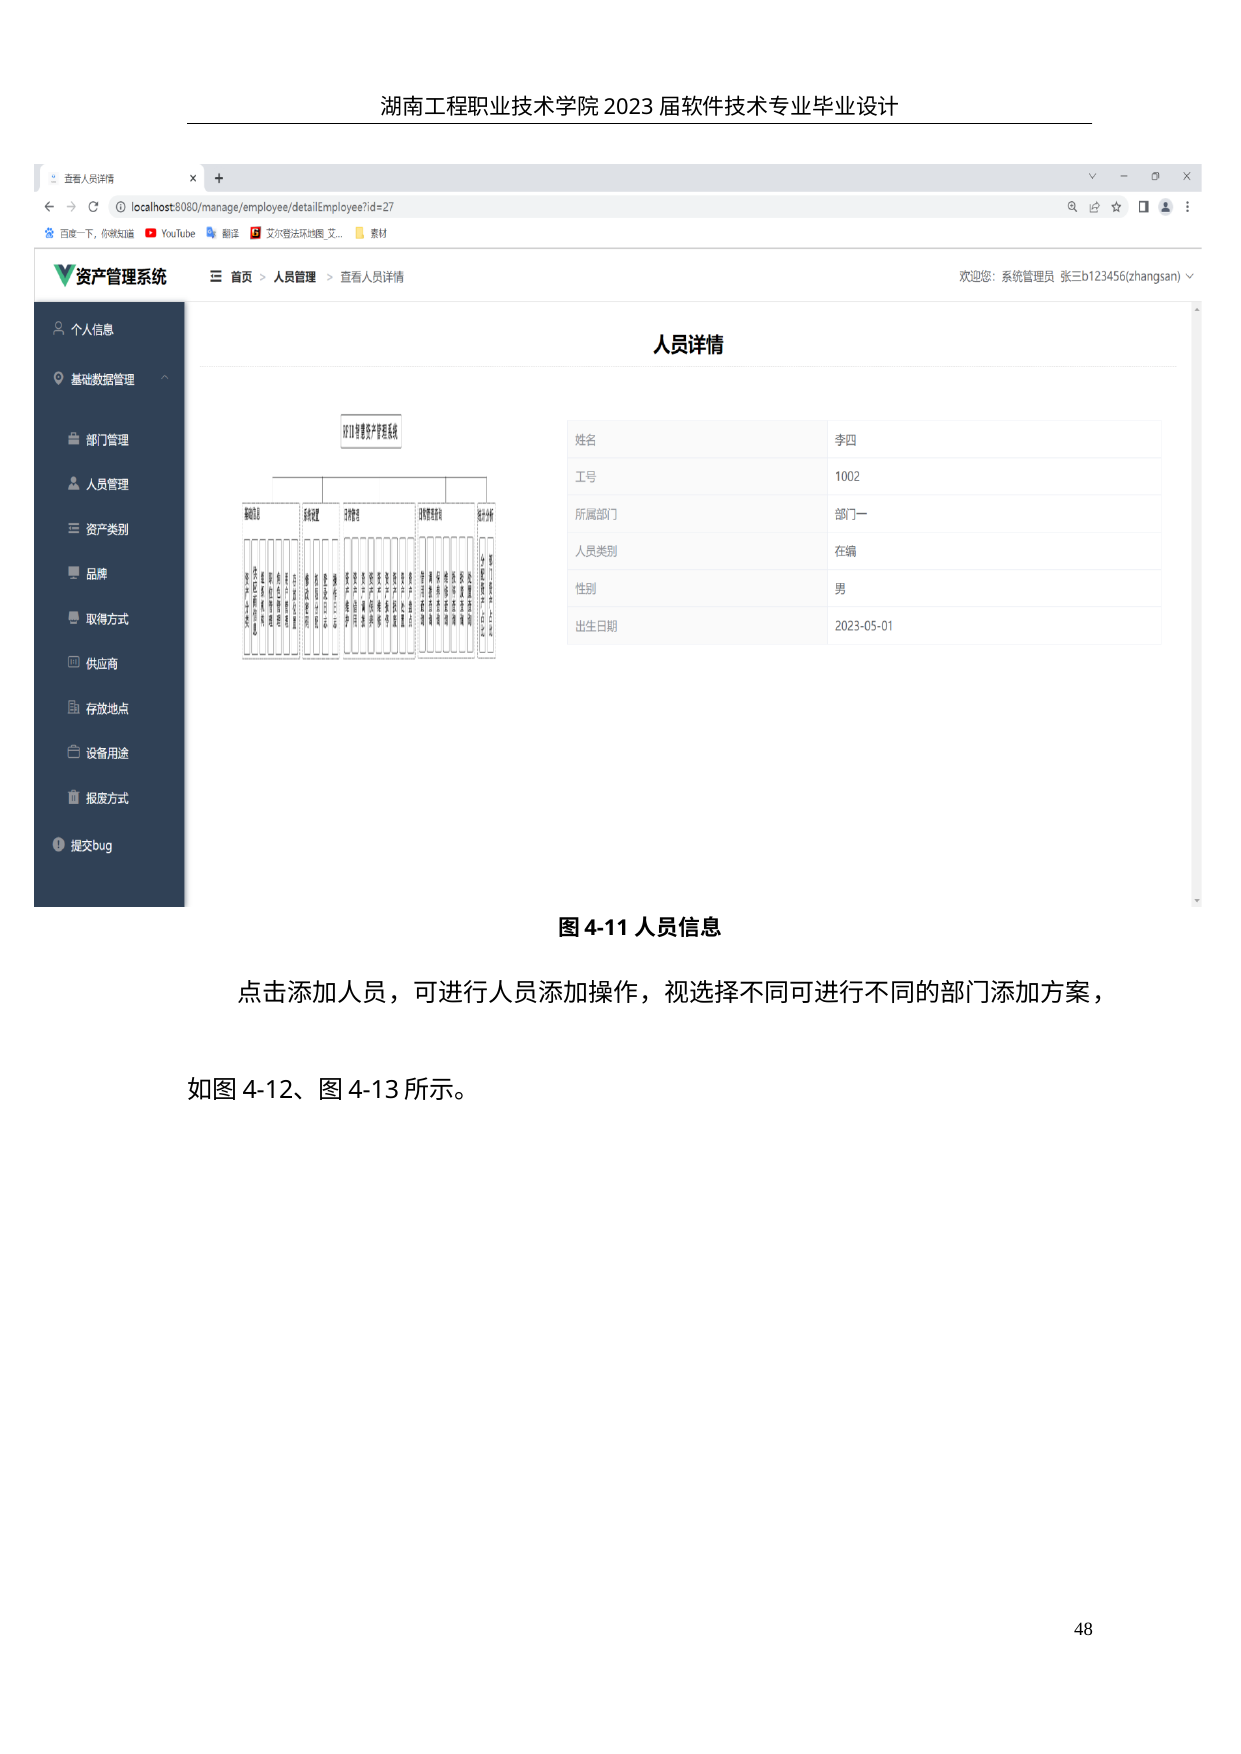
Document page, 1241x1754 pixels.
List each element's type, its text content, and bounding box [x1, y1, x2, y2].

text 图4-11 人员信息 [187, 909, 1092, 942]
text 点击添加人员，可进行人员添加操作，视选择不同可进行不同的部门添加方案，如图4-12、图4-13所示。 [187, 958, 1092, 1120]
picture [34, 164, 1202, 907]
